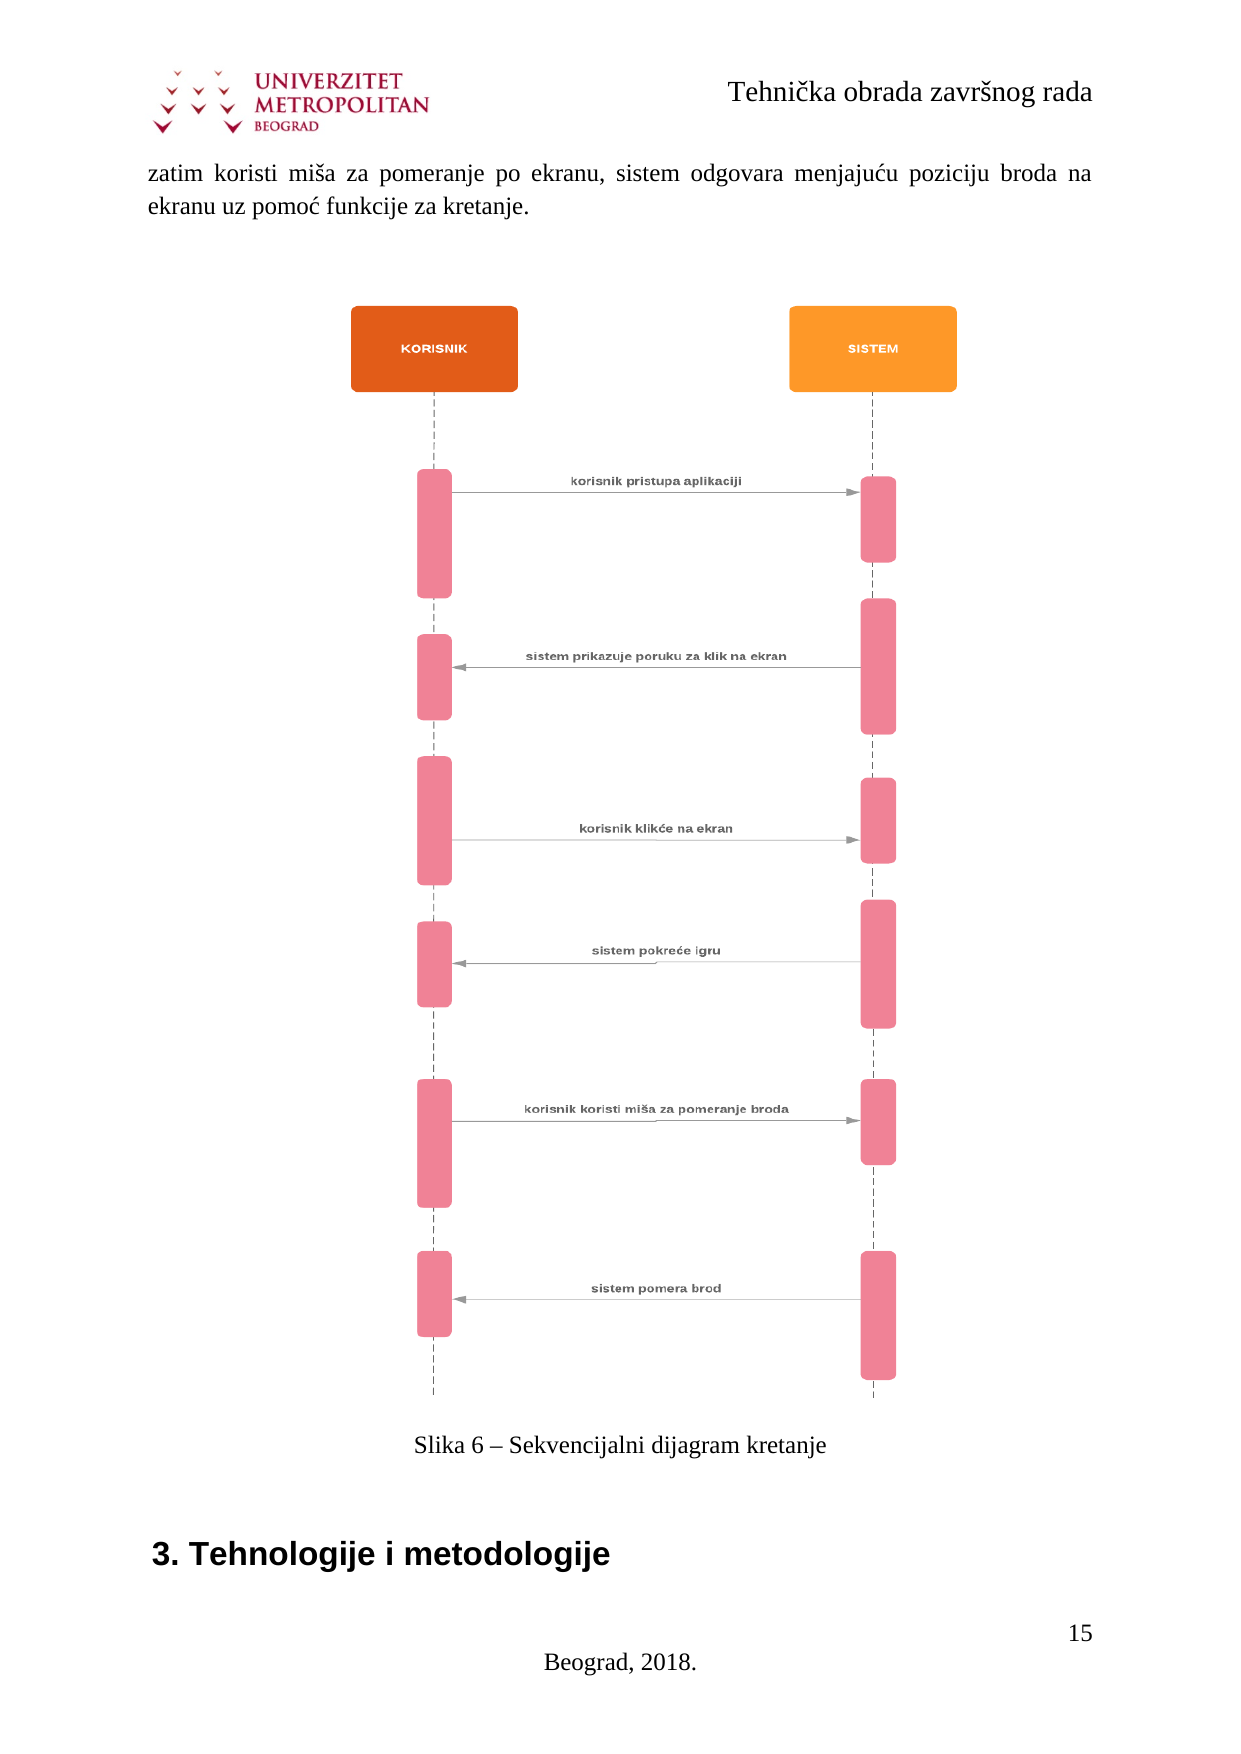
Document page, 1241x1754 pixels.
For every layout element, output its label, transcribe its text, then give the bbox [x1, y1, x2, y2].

picture [340, 298, 975, 1405]
subtitle 3. Tehnologije i metodologije [152, 1534, 611, 1572]
picture [145, 60, 438, 146]
text Slika 6 – Sekvencijalni dijagram kretanje [148, 1430, 1093, 1459]
